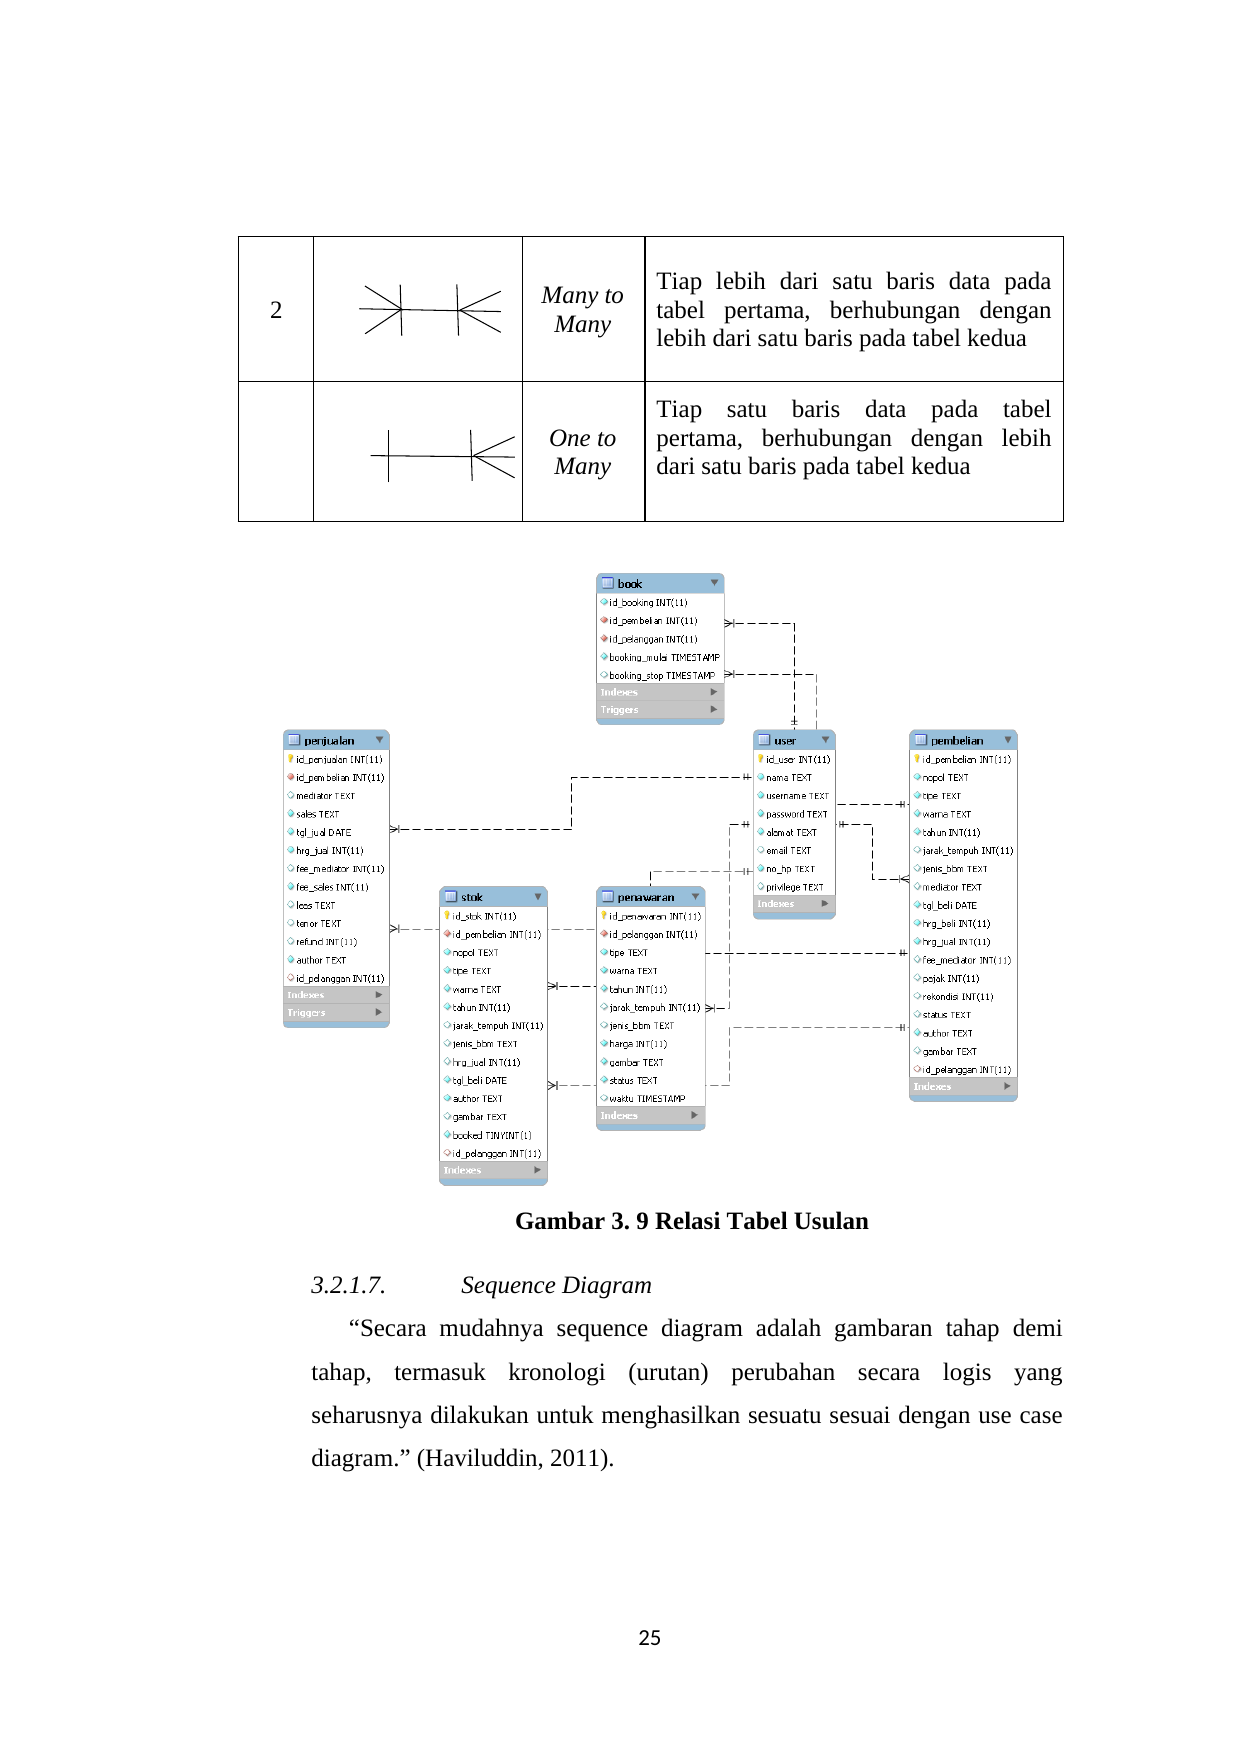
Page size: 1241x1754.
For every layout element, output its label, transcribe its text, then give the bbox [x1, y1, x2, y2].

table_cell 2 [239, 237, 313, 381]
text Gambar 3. 9 Relasi Tabel Usulan [321, 1206, 1063, 1235]
table_cell [314, 237, 522, 381]
table_cell One to Many [523, 382, 644, 521]
table_cell [239, 382, 313, 521]
table_cell Tiap lebih dari satu baris data pada tabel pertama, berhubungan dengan lebih dari satu baris pada tabel kedua [646, 237, 1063, 381]
table_cell Tiap satu baris data pada tabel pertama, berhubungan dengan lebih dari satu baris pada tabel kedua [646, 382, 1063, 521]
picture [274, 565, 1025, 1193]
text “Secara mudahnya sequence diagram adalah gambaran tahap demi tahap, termasuk kronologi (urutan) perubahan secara logis yang seharusnya dilakukan untuk menghasilkan sesuatu sesuai dengan use case diagram.” (Haviluddin, 2011). [311, 1313, 1063, 1472]
table_cell Many to Many [523, 237, 644, 381]
table_cell [314, 382, 522, 521]
subtitle Sequence Diagram [311, 1270, 1063, 1299]
